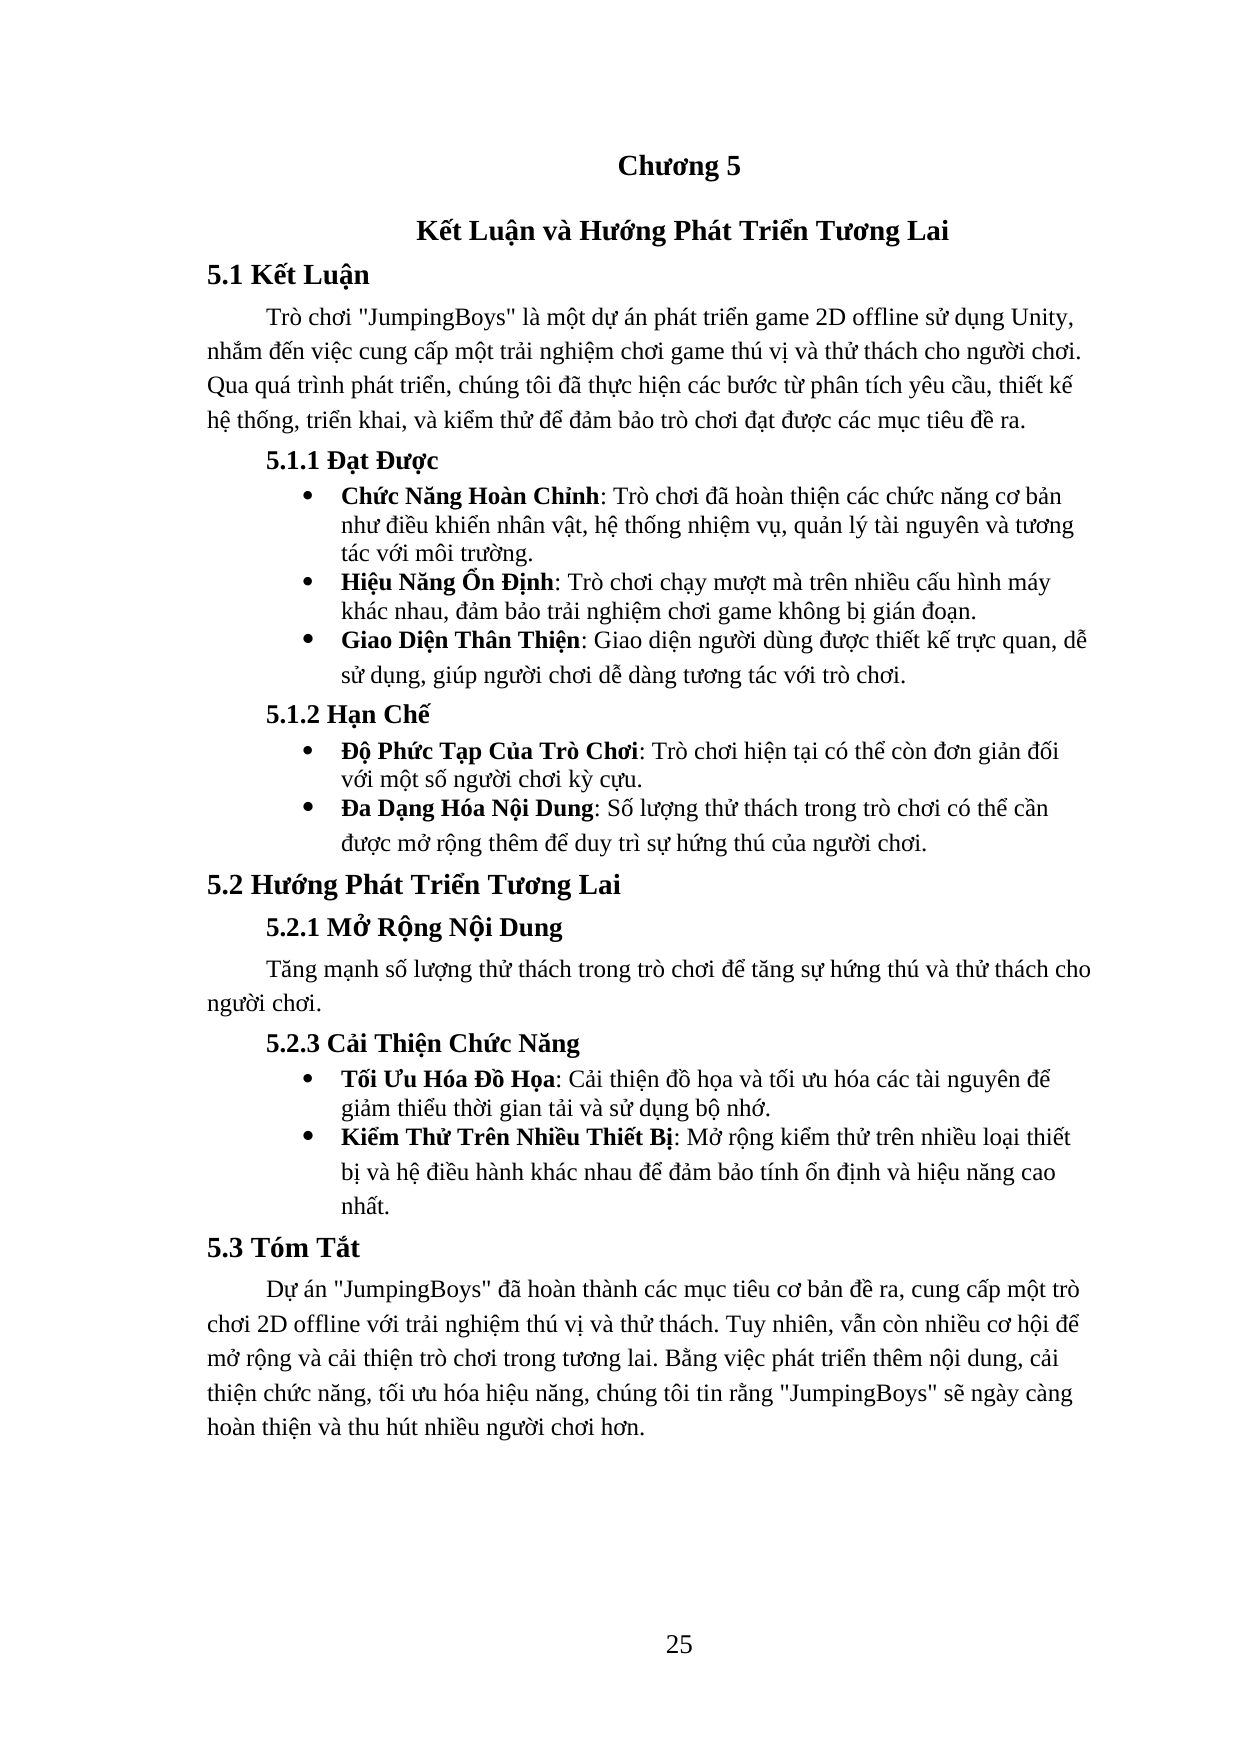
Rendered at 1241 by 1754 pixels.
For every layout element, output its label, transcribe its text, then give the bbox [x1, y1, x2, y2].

list Độ Phức Tạp Của Trò Chơi: Trò chơi hiện tại có thể còn đơn giản đối với một số người chơi kỳ cựu. [303, 736, 1092, 793]
text Dự án "JumpingBoys" đã hoàn thành các mục tiêu cơ bản đề ra, cung cấp một trò chơi 2D offline với trải nghiệm thú vị và thử thách. Tuy nhiên, vẫn còn nhiều cơ hội để mở rộng và cải thiện trò chơi trong tương lai. Bằng việc phát triển thêm nội dung, cải thiện chức năng, tối ưu hóa hiệu năng, chúng tôi tin rằng "JumpingBoys" sẽ ngày càng hoàn thiện và thu hút nhiều người chơi hơn. [207, 1274, 1092, 1441]
subtitle Kết Luận và Hướng Phát Triển Tương Lai [207, 213, 1092, 246]
list Tối Ưu Hóa Đồ Họa: Cải thiện đồ họa và tối ưu hóa các tài nguyên để giảm thiểu thời gian tải và sử dụng bộ nhớ. [303, 1064, 1092, 1122]
subtitle 5.2 Hướng Phát Triển Tương Lai [207, 867, 1092, 900]
text Trò chơi "JumpingBoys" là một dự án phát triển game 2D offline sử dụng Unity, nhắm đến việc cung cấp một trải nghiệm chơi game thú vị và thử thách cho người chơi. Qua quá trình phát triển, chúng tôi đã thực hiện các bước từ phân tích yêu cầu, thiết kế hệ thống, triển khai, và kiểm thử để đảm bảo trò chơi đạt được các mục tiêu đề ra. [207, 302, 1092, 434]
subtitle Chương 5 [207, 148, 1092, 181]
subtitle 5.2.1 Mở Rộng Nội Dung [207, 911, 1092, 943]
list Hiệu Năng Ổn Định: Trò chơi chạy mượt mà trên nhiều cấu hình máy khác nhau, đảm bảo trải nghiệm chơi game không bị gián đoạn. [303, 567, 1092, 625]
subtitle 5.3 Tóm Tắt [207, 1230, 1092, 1263]
text Tăng mạnh số lượng thử thách trong trò chơi để tăng sự hứng thú và thử thách cho người chơi. [207, 954, 1092, 1017]
list Chức Năng Hoàn Chỉnh: Trò chơi đã hoàn thiện các chức năng cơ bản như điều khiển nhân vật, hệ thống nhiệm vụ, quản lý tài nguyên và tương tác với môi trường. [303, 481, 1092, 567]
list Giao Diện Thân Thiện: Giao diện người dùng được thiết kế trực quan, dễ sử dụng, giúp người chơi dễ dàng tương tác với trò chơi. [303, 625, 1092, 688]
list Đa Dạng Hóa Nội Dung: Số lượng thử thách trong trò chơi có thể cần được mở rộng thêm để duy trì sự hứng thú của người chơi. [303, 793, 1092, 857]
subtitle 5.1 Kết Luận [207, 257, 1092, 291]
subtitle 5.2.3 Cải Thiện Chức Năng [207, 1027, 1092, 1058]
subtitle 5.1.1 Đạt Được [207, 444, 1092, 475]
list Kiểm Thử Trên Nhiều Thiết Bị: Mở rộng kiểm thử trên nhiều loại thiết bị và hệ điều hành khác nhau để đảm bảo tính ổn định và hiệu năng cao nhất. [303, 1122, 1092, 1220]
subtitle 5.1.2 Hạn Chế [207, 698, 1092, 729]
